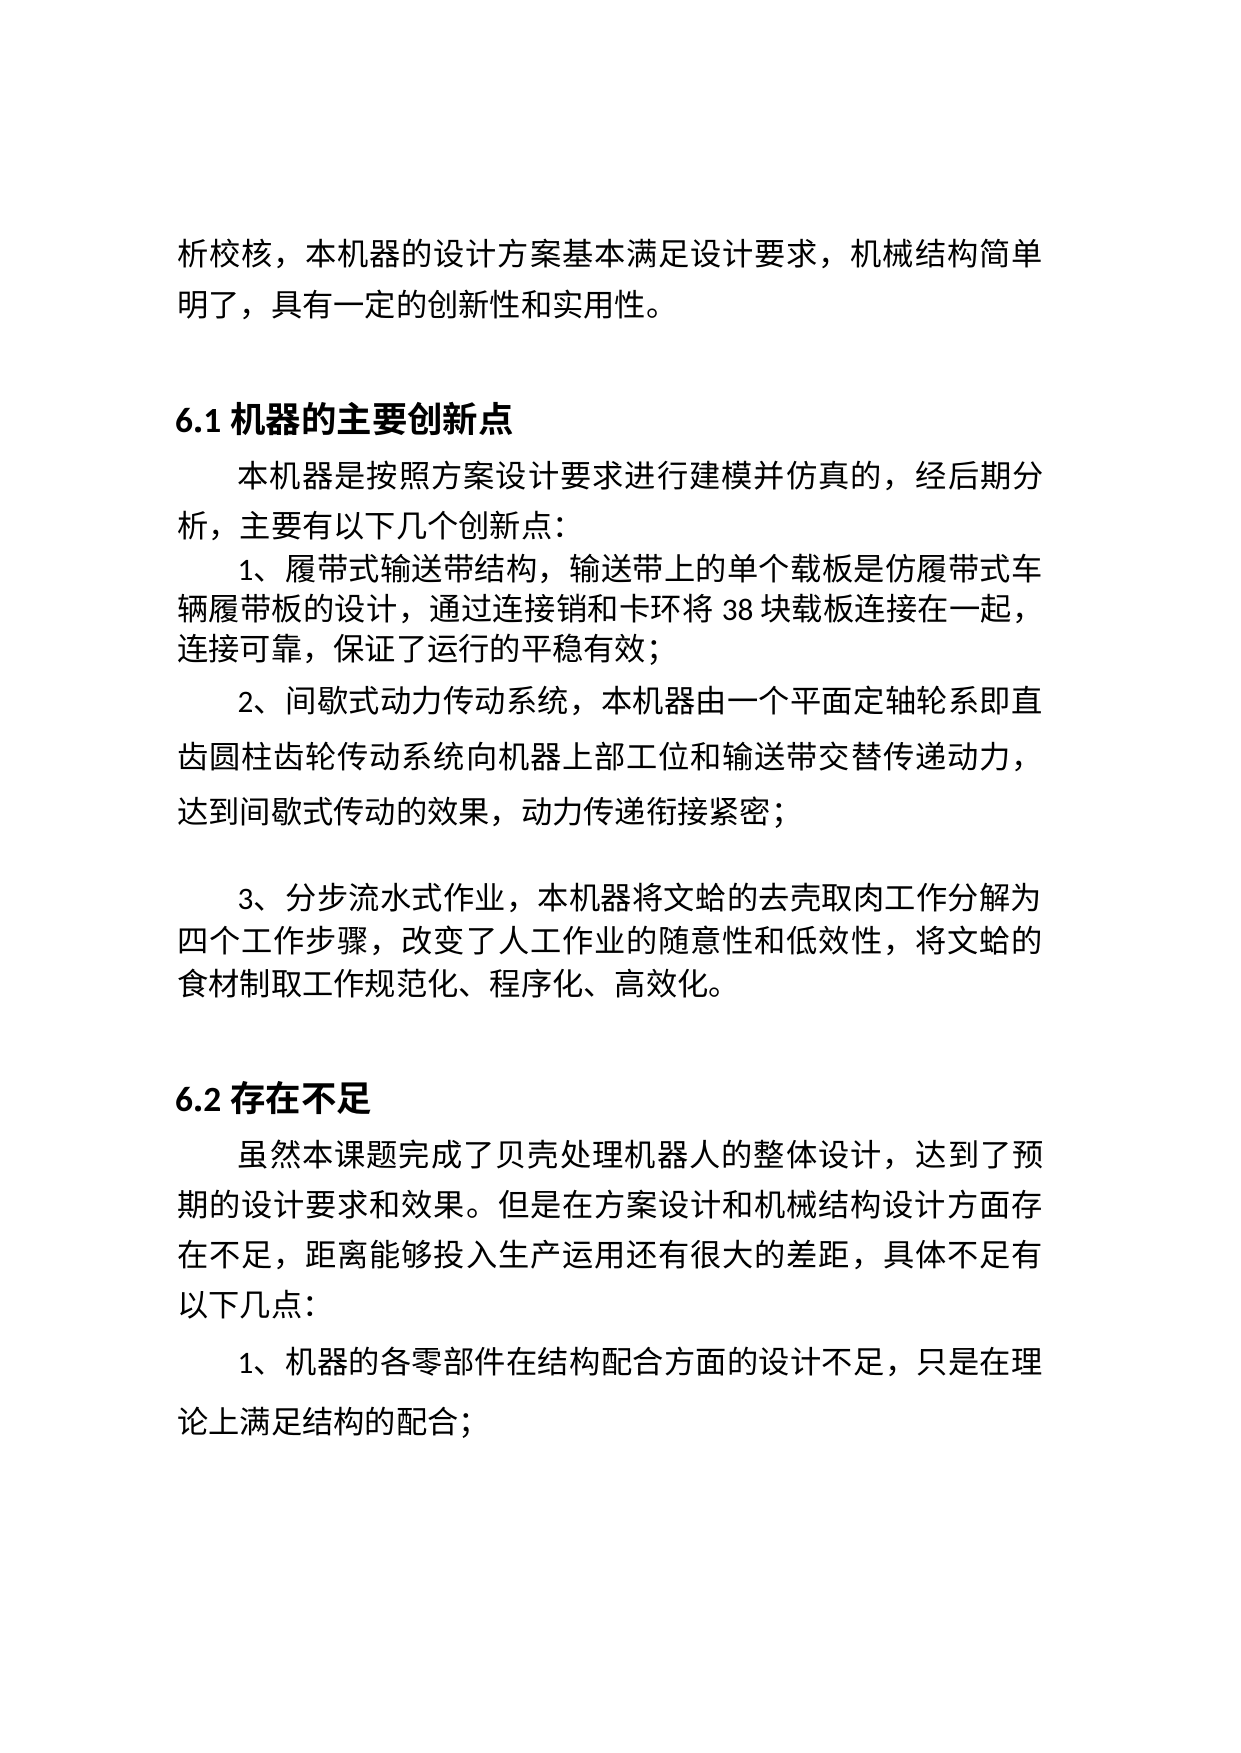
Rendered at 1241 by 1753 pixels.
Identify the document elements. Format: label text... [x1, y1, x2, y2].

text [177, 225, 1044, 327]
text 虽然本课题完成了贝壳处理机器人的整体设计，达到了预期的设计要求和效果。但是在方案设计和机械结构设计方面存在不足，距离能够投入生产运用还有很大的差距，具体不足有以下几点： [177, 1126, 1044, 1326]
text 6.1 机器的主要创新点 [175, 373, 1065, 448]
text 6.2 存在不足 [175, 1049, 1065, 1126]
text 2、间歇式动力传动系统，本机器由一个平面定轴轮系即直齿圆柱齿轮传动系统向机器上部工位和输送带交替传递动力，达到间歇式传动的效果，动力传递衔接紧密； [177, 668, 1044, 835]
text 本机器是按照方案设计要求进行建模并仿真的，经后期分析，主要有以下几个创新点： [177, 448, 1044, 548]
text 3、分步流水式作业，本机器将文蛤的去壳取肉工作分解为四个工作步骤，改变了人工作业的随意性和低效性，将文蛤的食材制取工作规范化、程序化、高效化。 [177, 876, 1044, 1004]
text 1、机器的各零部件在结构配合方面的设计不足，只是在理论上满足结构的配合； [177, 1326, 1044, 1445]
text 1、履带式输送带结构，输送带上的单个载板是仿履带式车辆履带板的设计，通过连接销和卡环将38块载板连接在一起，连接可靠，保证了运行的平稳有效； [177, 548, 1044, 668]
